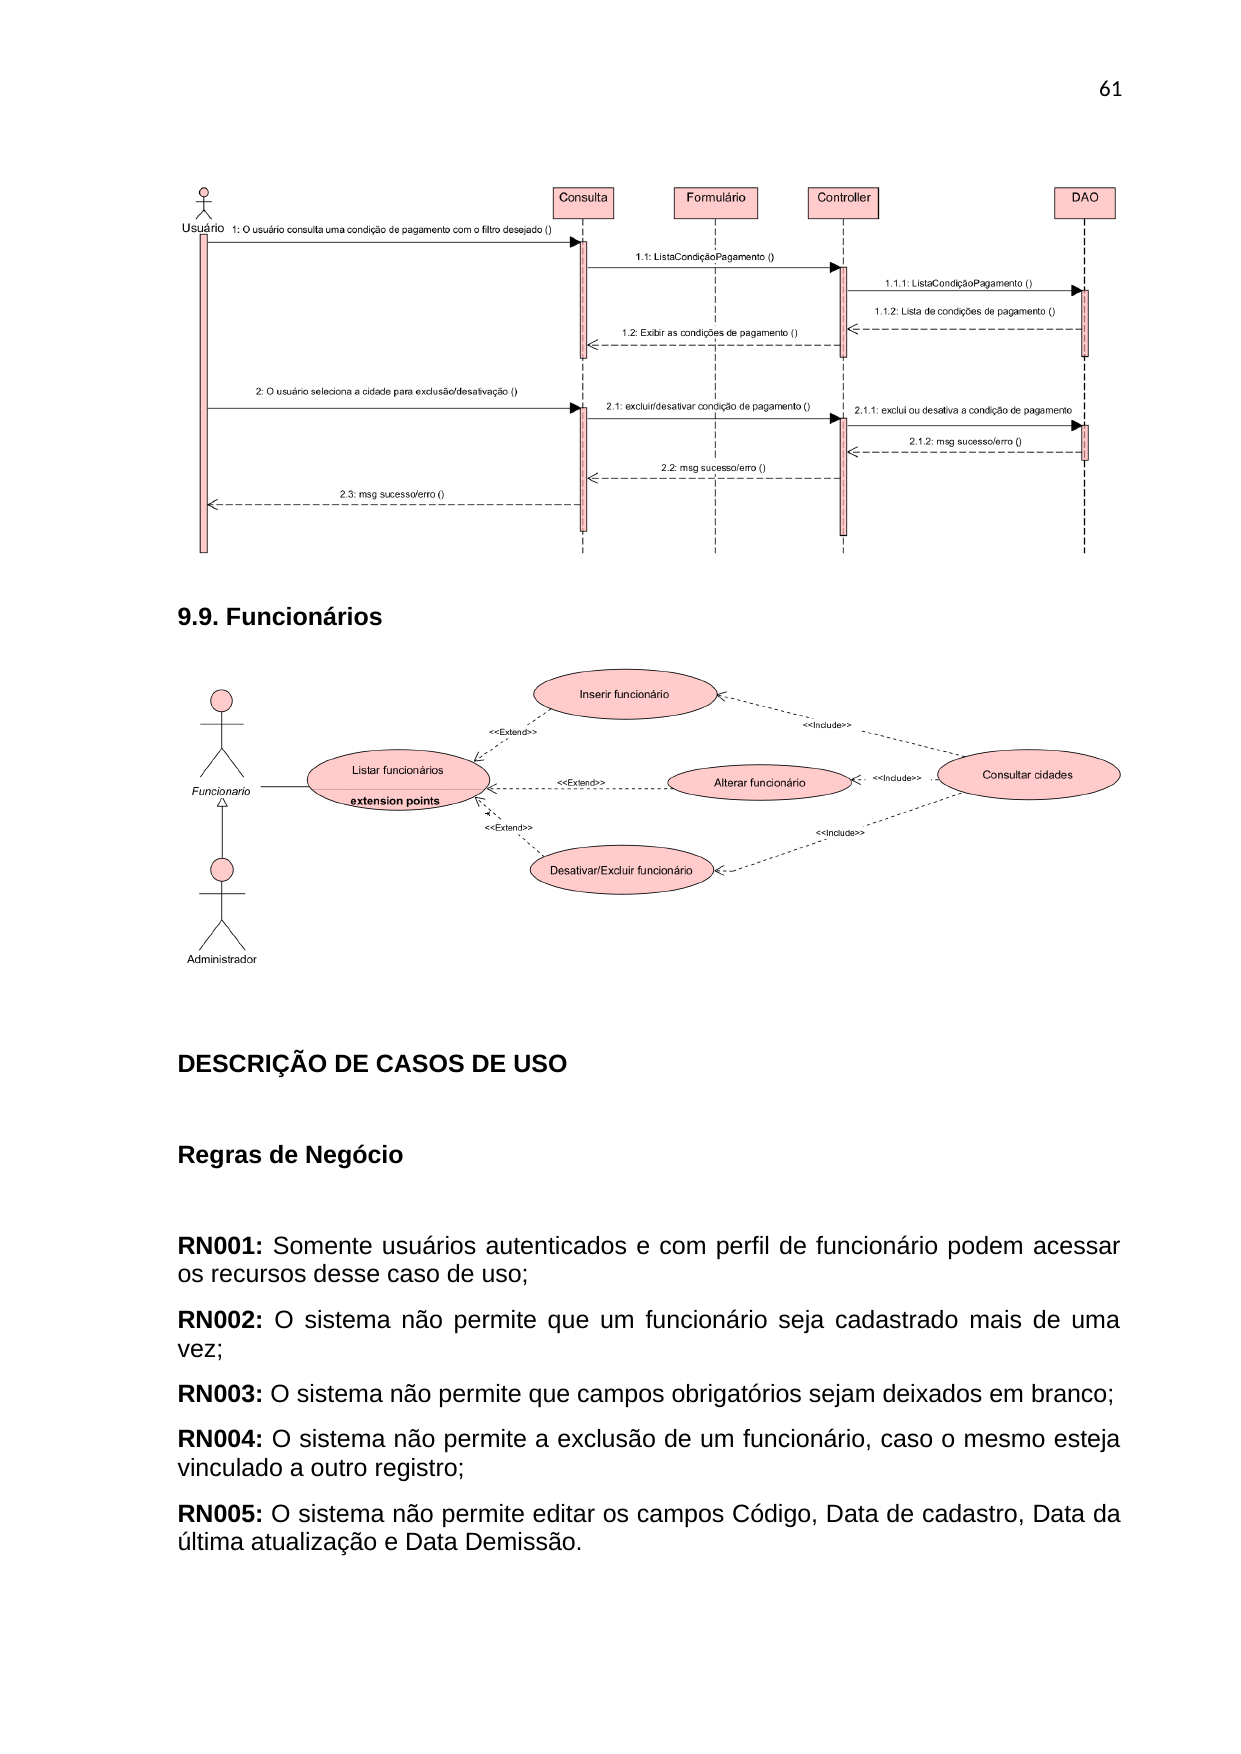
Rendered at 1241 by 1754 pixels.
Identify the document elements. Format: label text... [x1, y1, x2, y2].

text Regras de Negócio [177, 1140, 1122, 1168]
picture [177, 177, 1123, 563]
text DESCRIÇÃO DE CASOS DE USO [177, 1049, 1122, 1078]
picture [177, 645, 1123, 971]
text RN002: O sistema não permite que um funcionário seja cadastrado mais de uma vez; [177, 1305, 1122, 1362]
text RN004: O sistema não permite a exclusão de um funcionário, caso o mesmo esteja vinculado a outro registro; [177, 1424, 1122, 1482]
text RN003: O sistema não permite que campos obrigatórios sejam deixados em branco; [177, 1379, 1122, 1408]
text RN005: O sistema não permite editar os campos Código, Data de cadastro, Data da última atualização e Data Demissão. [177, 1498, 1122, 1556]
text RN001: Somente usuários autenticados e com perfil de funcionário podem acessar os recursos desse caso de uso; [177, 1231, 1122, 1288]
subtitle 9.9. Funcionários [177, 602, 1122, 631]
